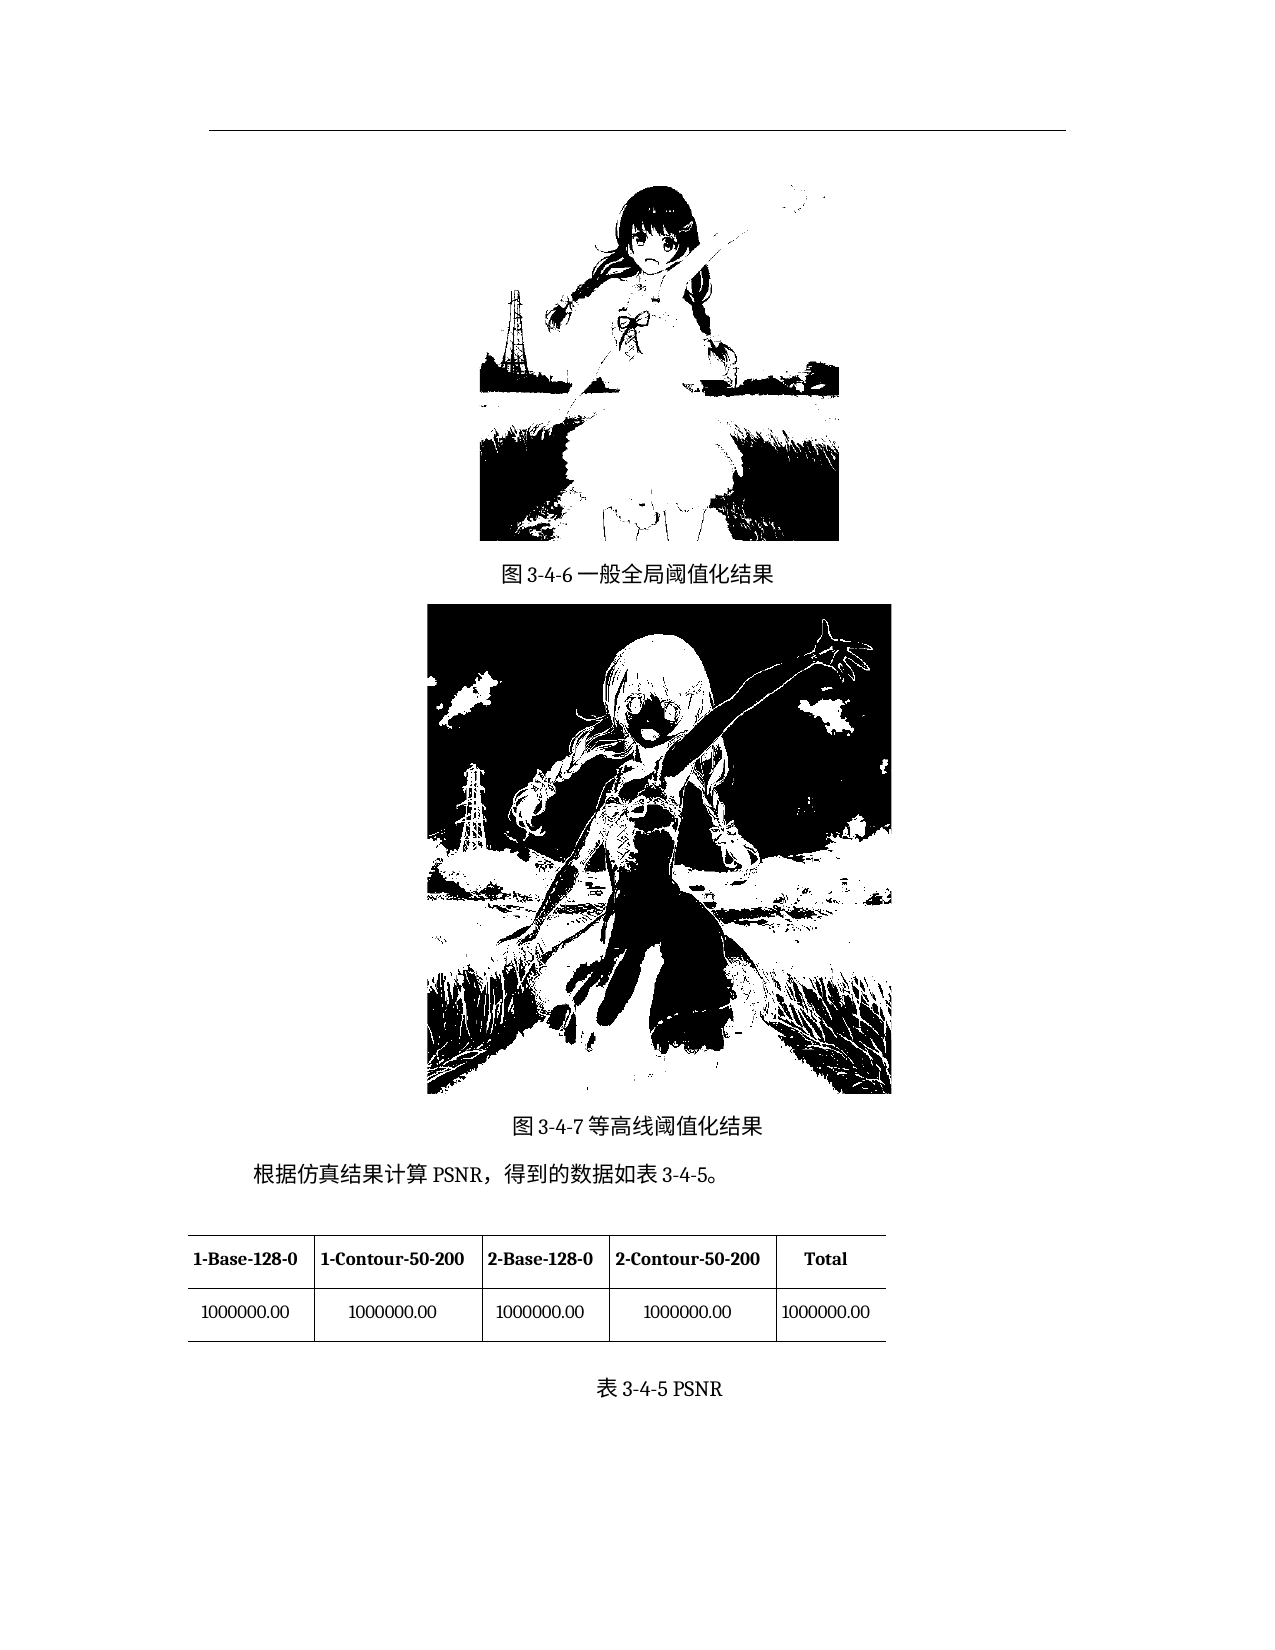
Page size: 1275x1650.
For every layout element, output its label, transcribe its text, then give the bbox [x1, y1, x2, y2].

table_cell 1000000.00 [610, 1289, 776, 1341]
table_header 1-Contour-50-200 [315, 1236, 482, 1288]
table_cell 1000000.00 [777, 1289, 886, 1341]
picture [479, 162, 839, 541]
table_header Total [777, 1236, 886, 1288]
text 表3-4-5 PSNR [209, 1373, 1066, 1403]
table_header 2-Base-128-0 [483, 1236, 609, 1288]
text 根据仿真结果计算PSNR，得到的数据如表3-4-5。 [209, 1157, 1066, 1188]
picture [427, 604, 892, 1094]
table_header 2-Contour-50-200 [610, 1236, 776, 1288]
table_cell 1000000.00 [483, 1289, 609, 1341]
table_header 1-Base-128-0 [188, 1236, 314, 1288]
table_cell 1000000.00 [315, 1289, 482, 1341]
table_cell 1000000.00 [188, 1289, 314, 1341]
